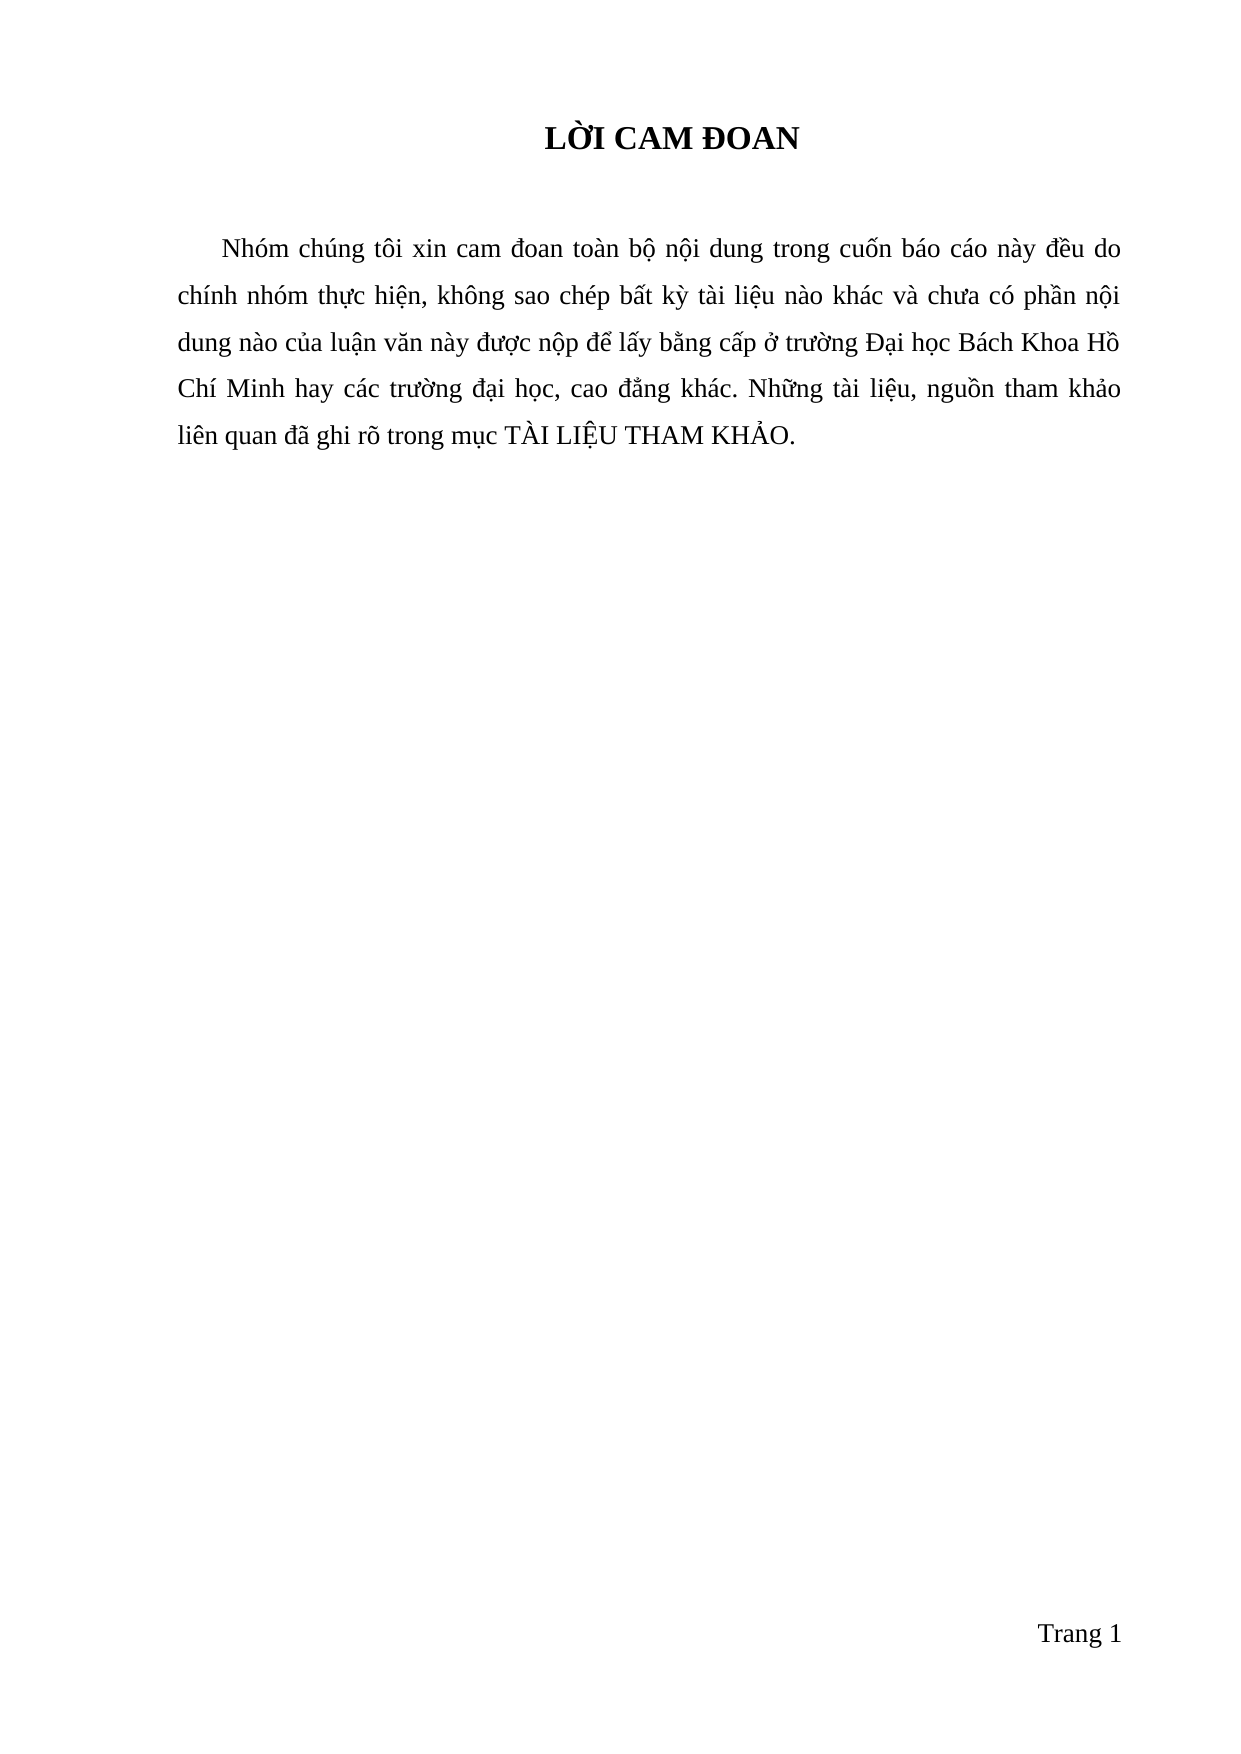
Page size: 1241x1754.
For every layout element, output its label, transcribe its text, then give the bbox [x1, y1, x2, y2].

text Nhóm chúng tôi xin cam đoan toàn bộ nội dung trong cuốn báo cáo này đều do chính nhóm thực hiện, không sao chép bất kỳ tài liệu nào khác và chưa có phần nội dung nào của luận văn này được nộp để lấy bằng cấp ở trường Đại học Bách Khoa Hồ Chí Minh hay các trường đại học, cao đẳng khác. Những tài liệu, nguồn tham khảo liên quan đã ghi rõ trong mục TÀI LIỆU THAM KHẢO. [177, 232, 1122, 450]
subtitle LỜI CAM ĐOAN [222, 118, 1122, 156]
